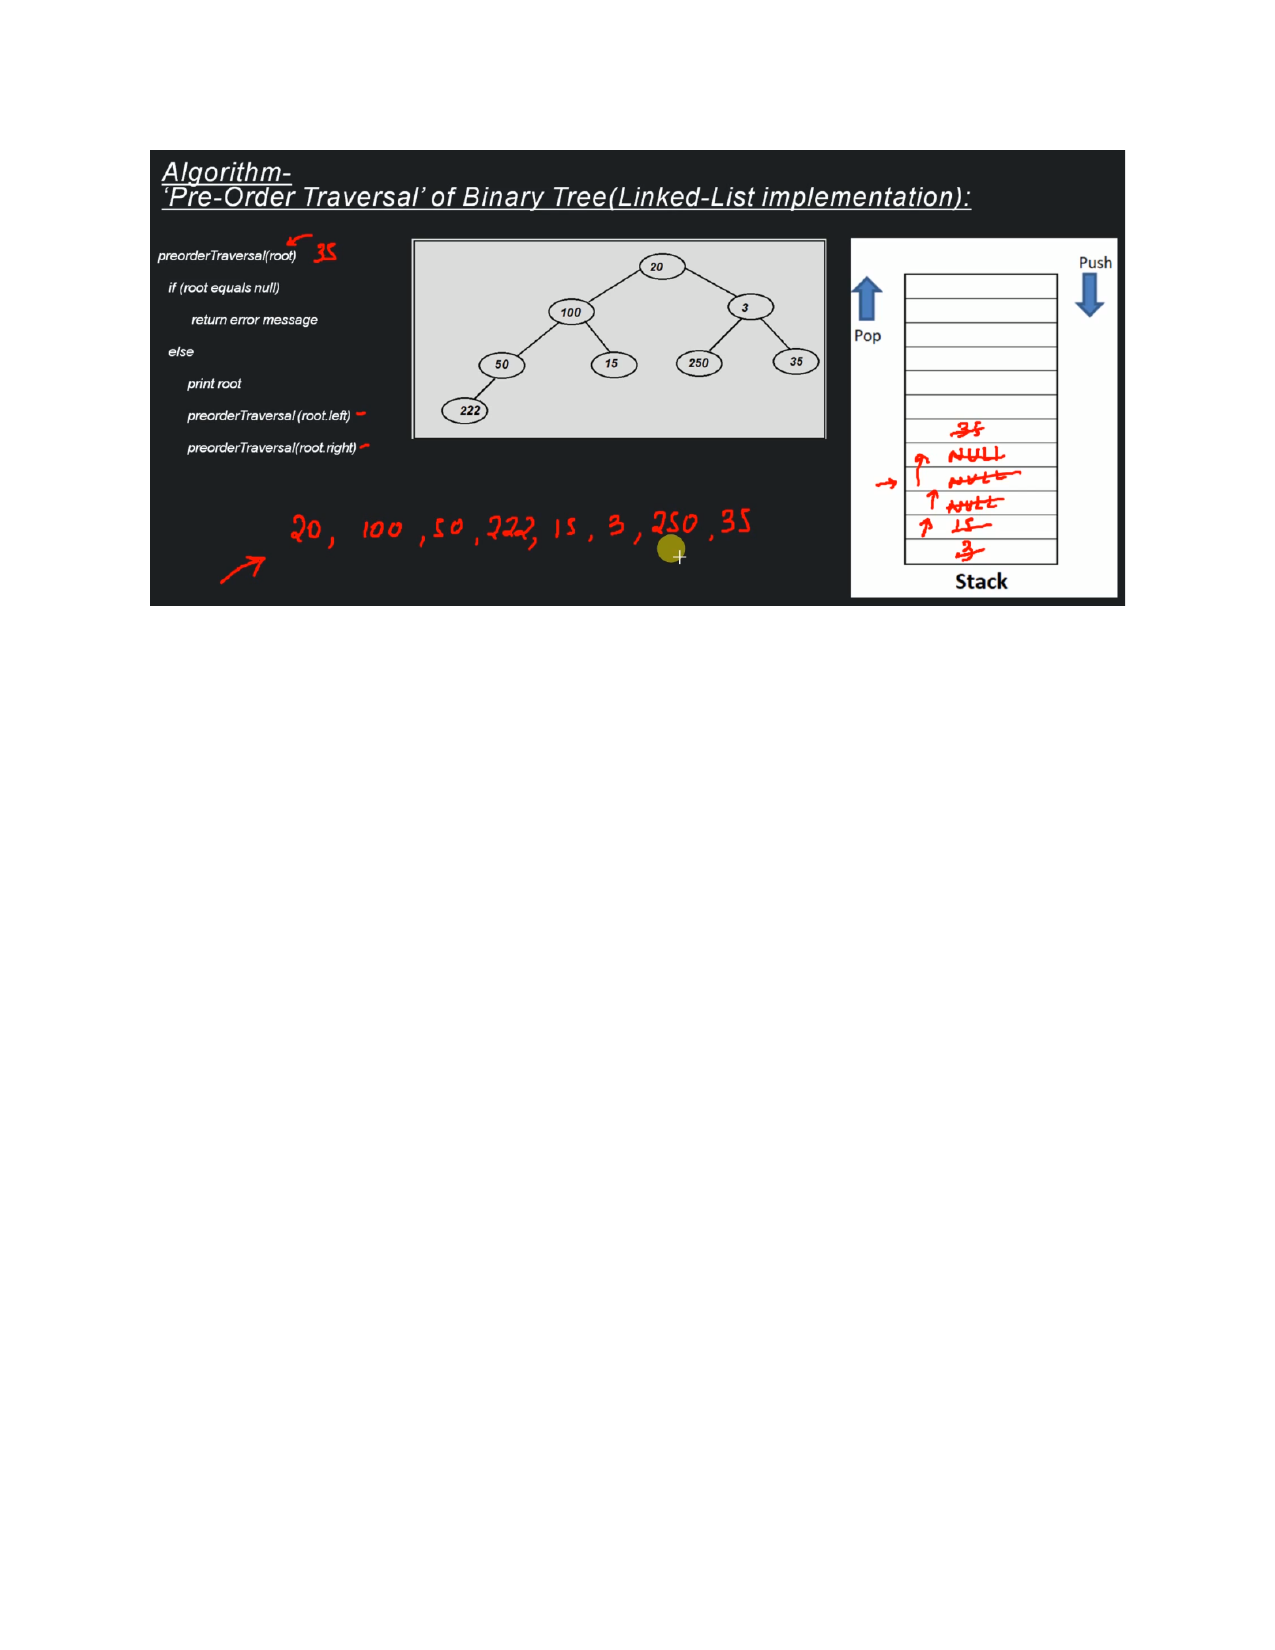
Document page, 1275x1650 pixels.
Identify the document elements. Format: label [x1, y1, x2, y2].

picture [150, 150, 1125, 606]
